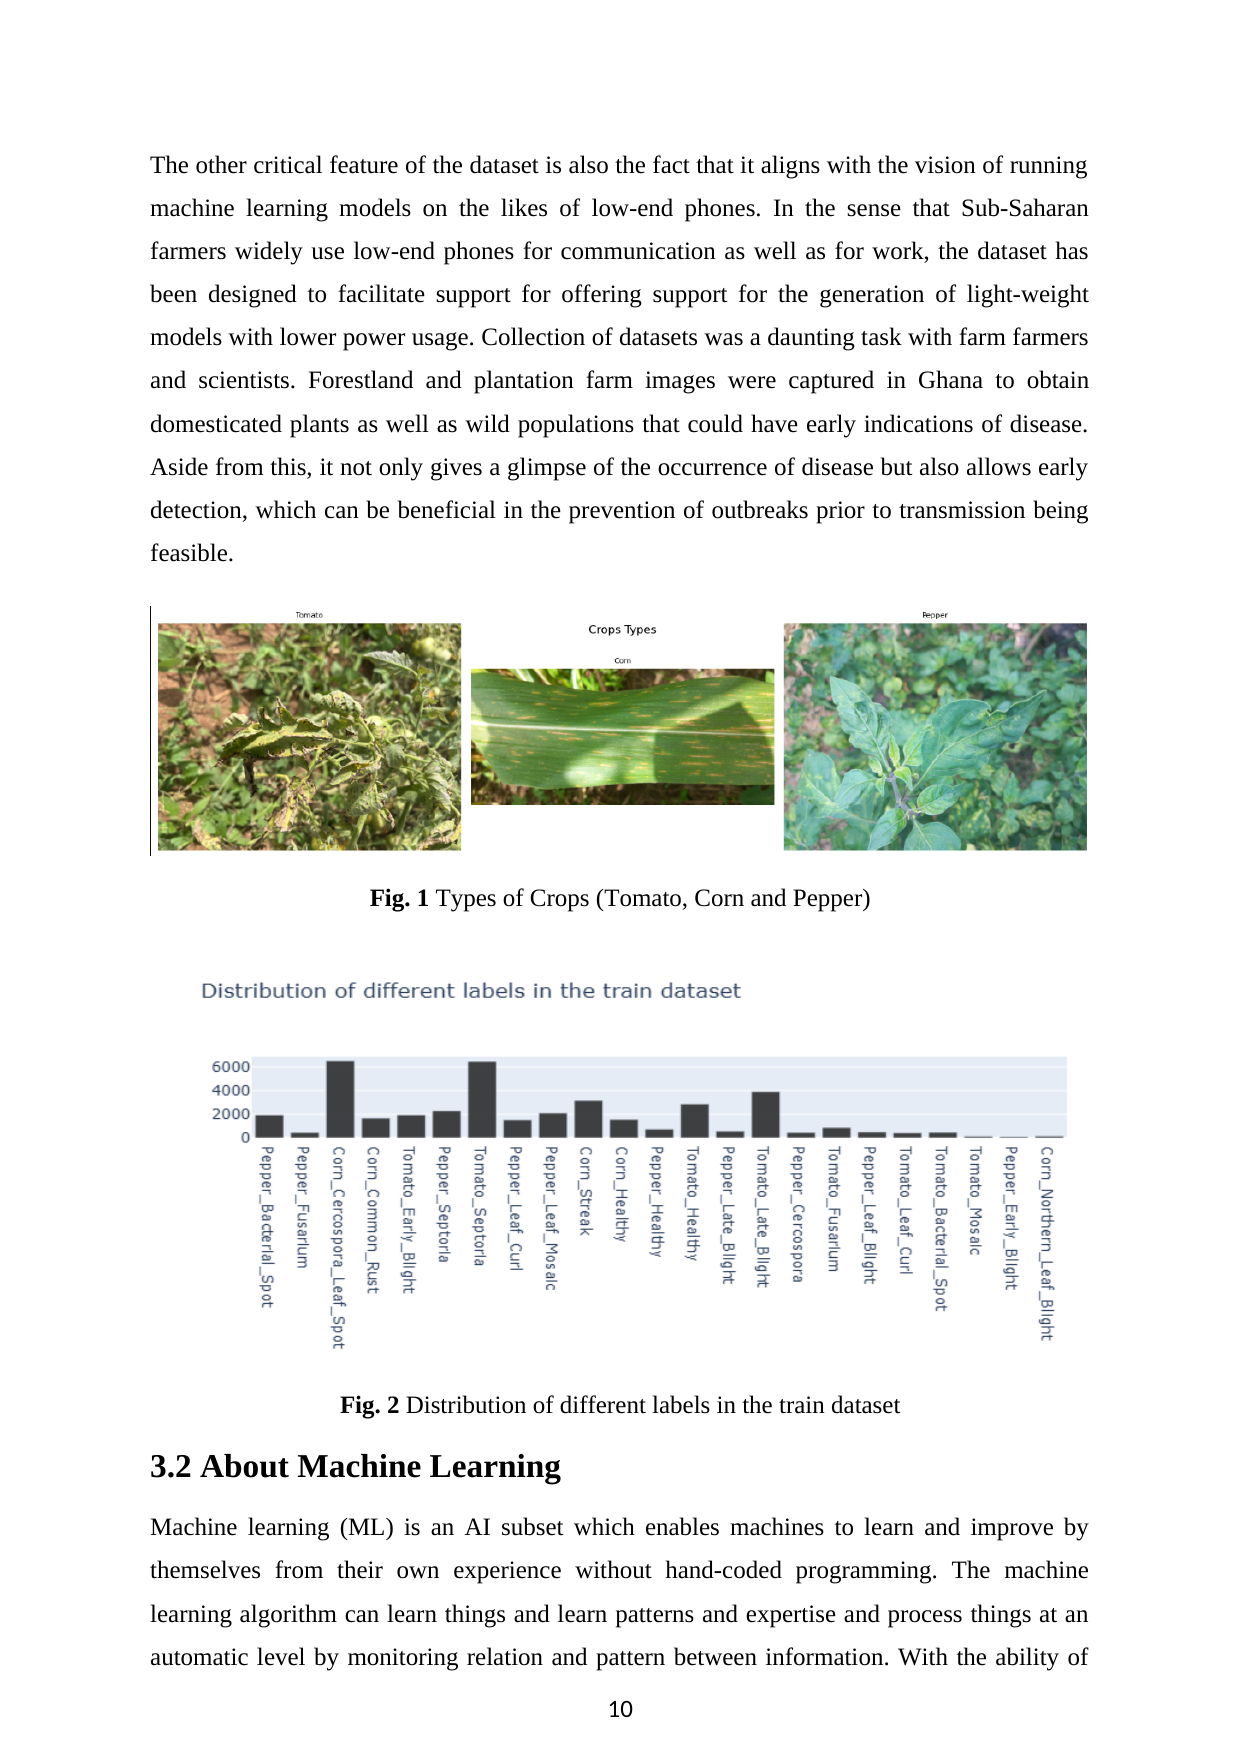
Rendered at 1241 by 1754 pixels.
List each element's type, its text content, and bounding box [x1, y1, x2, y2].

picture [150, 939, 1169, 1363]
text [150, 1512, 1090, 1671]
text Fig. 2 Distribution of different labels in the train dataset [150, 1390, 1090, 1419]
text The other critical feature of the dataset is also the fact that it aligns with the vision of running machine learning models on the likes of low-end phones. In the sense that Sub-Saharan farmers widely use low-end phones for communication as well as for work, the dataset has been designed to facilitate support for offering support for the generation of light-weight models with lower power usage. Collection of datasets was a daunting task with farm farmers and scientists. Forestland and plantation farm images were captured in Ghana to obtain domesticated plants as well as wild populations that could have early indications of disease. Aside from this, it not only gives a glimpse of the occurrence of disease but also allows early detection, which can be beneficial in the prevention of outbreaks prior to transmission being feasible. [150, 150, 1090, 567]
text Fig. 1 Types of Crops (Tomato, Corn and Pepper) [150, 883, 1090, 912]
text 3.2 About Machine Learning [150, 1446, 1090, 1484]
picture [150, 606, 1091, 856]
